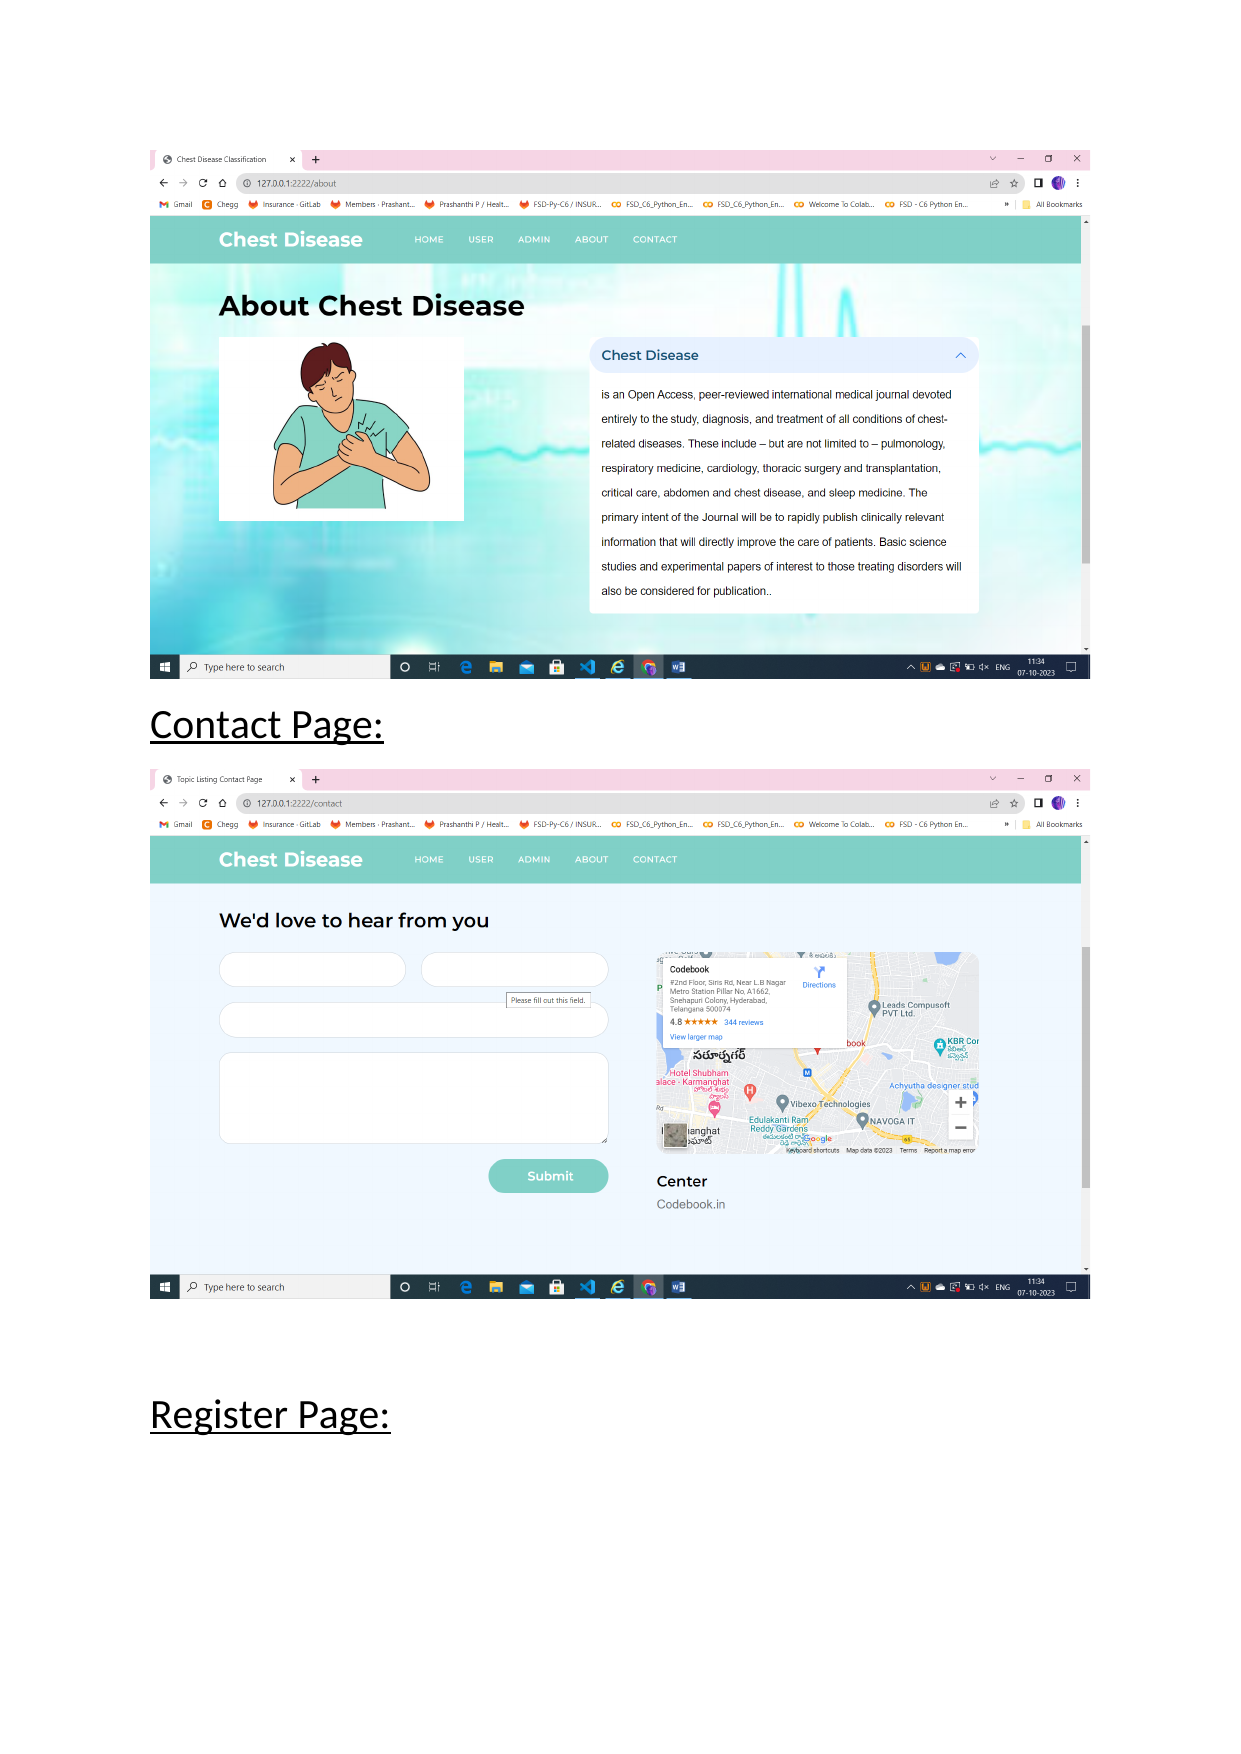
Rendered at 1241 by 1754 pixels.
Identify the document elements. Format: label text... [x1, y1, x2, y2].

picture [150, 769, 1091, 1299]
picture [150, 150, 1091, 679]
text Register Page: [150, 1388, 1090, 1439]
text Contact Page: [150, 698, 1090, 748]
